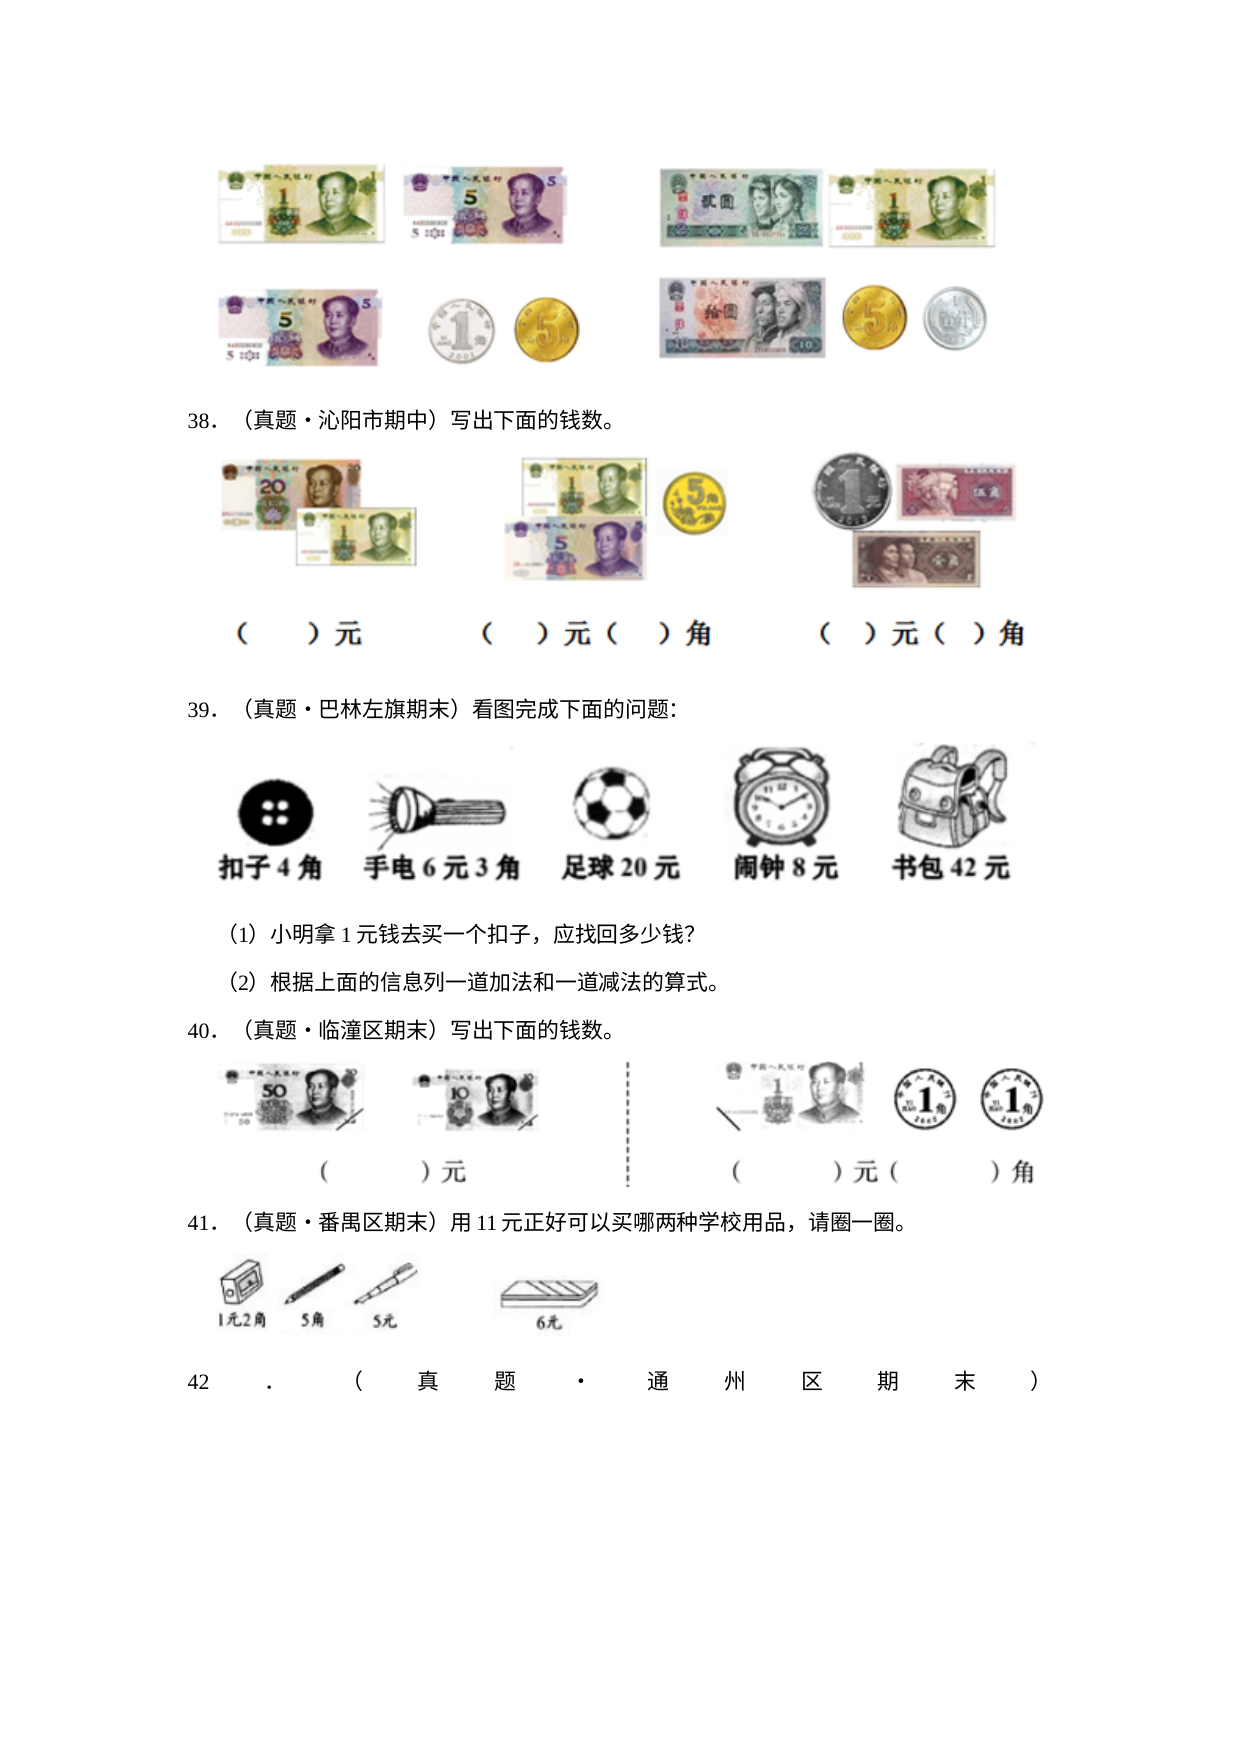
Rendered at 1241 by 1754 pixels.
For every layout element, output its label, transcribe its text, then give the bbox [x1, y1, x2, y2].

text 38．（真题•沁阳市期中）写出下面的钱数。 [187, 403, 1053, 435]
text （2）根据上面的信息列一道加法和一道减法的算式。 [216, 964, 1053, 997]
text 40．（真题•临潼区期末）写出下面的钱数。 [187, 1013, 1053, 1045]
picture [216, 451, 1029, 652]
picture [216, 162, 998, 370]
picture [216, 1061, 1045, 1187]
text 39．（真题•巴林左旗期末）看图完成下面的问题： [187, 692, 1053, 724]
text 41．（真题•番禺区期末）用11元正好可以买哪两种学校用品，请圈一圈。 [187, 1204, 1053, 1237]
text （1）小明拿1元钱去买一个扣子，应找回多少钱？ [216, 916, 1053, 949]
picture [216, 740, 1037, 884]
picture [216, 1252, 605, 1336]
text 42．（真题•通州区期末） [187, 1364, 1053, 1396]
